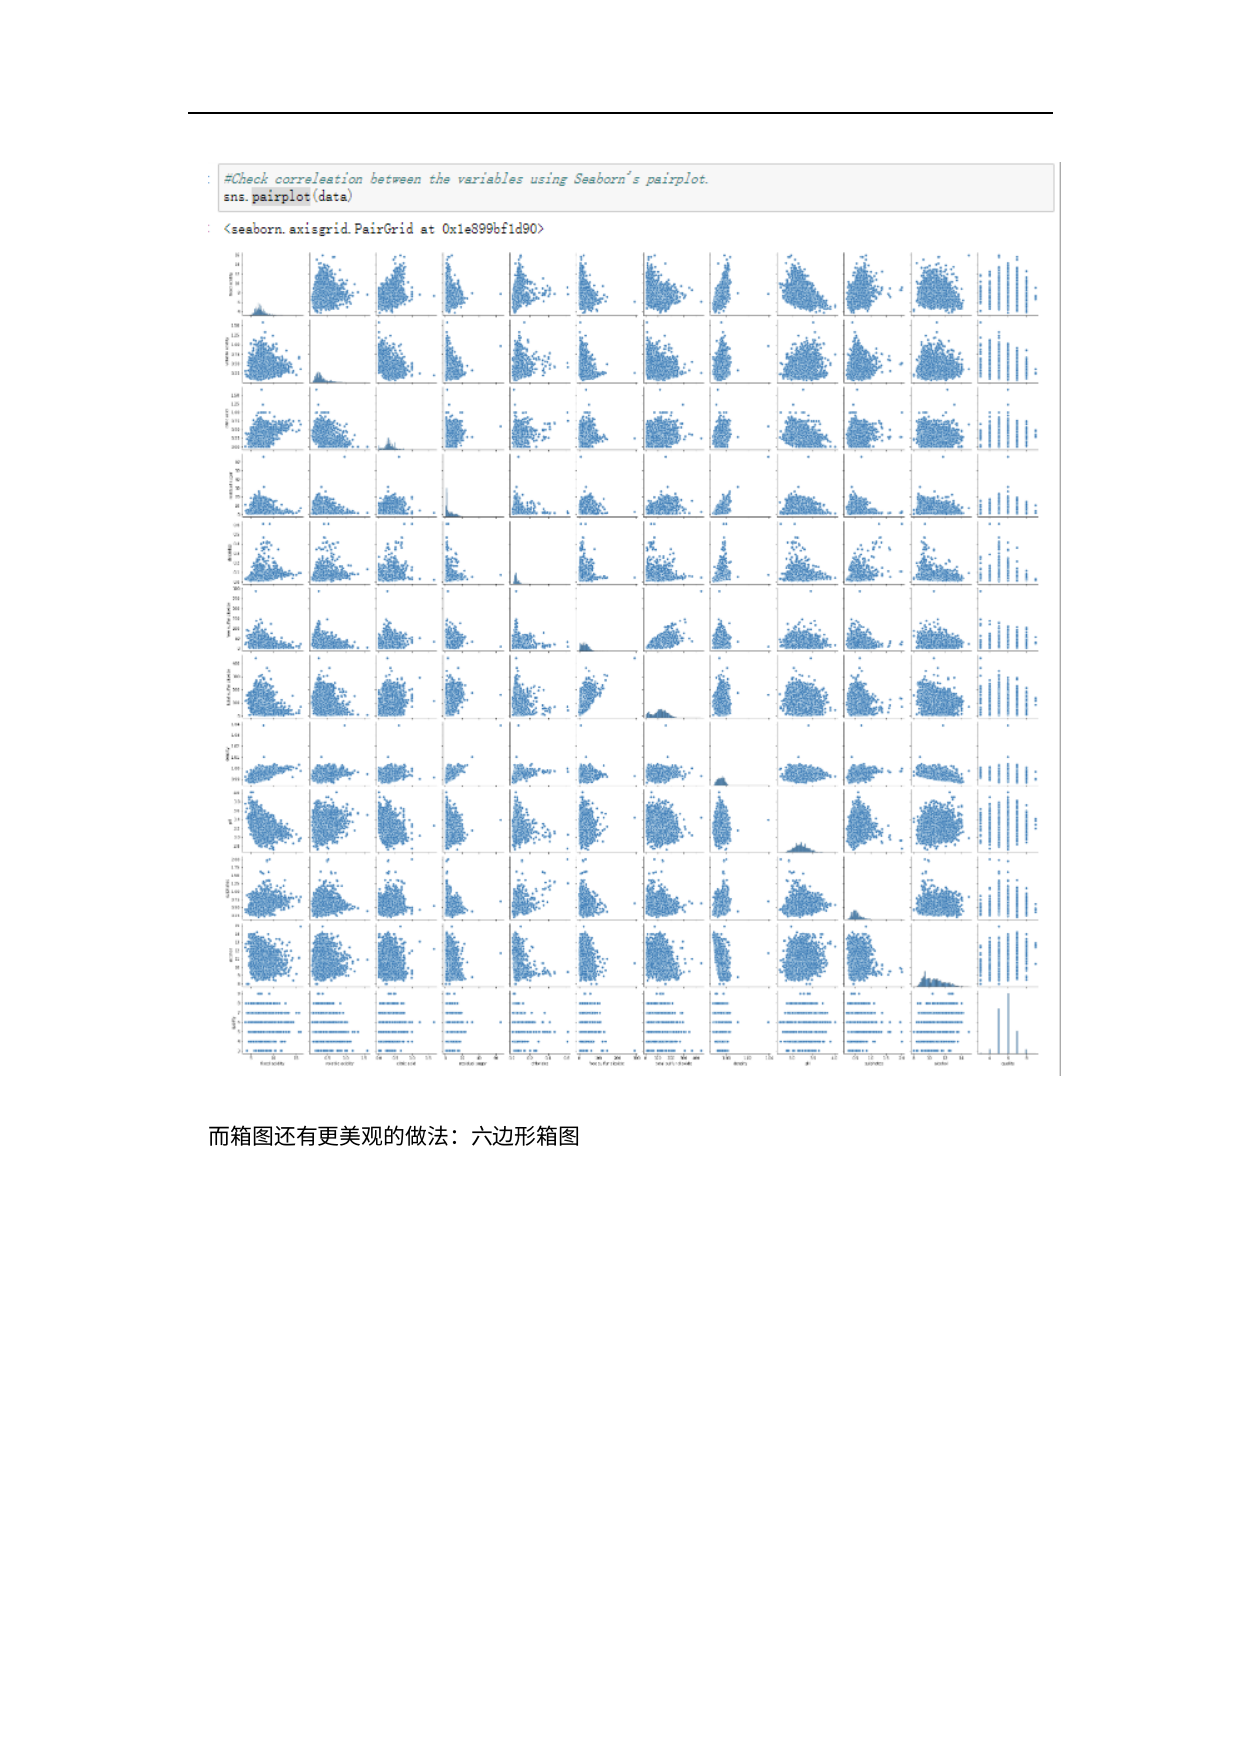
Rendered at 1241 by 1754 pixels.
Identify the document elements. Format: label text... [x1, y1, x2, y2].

picture [208, 162, 1061, 1076]
text 而箱图还有更美观的做法：六边形箱图 [187, 1119, 1053, 1151]
